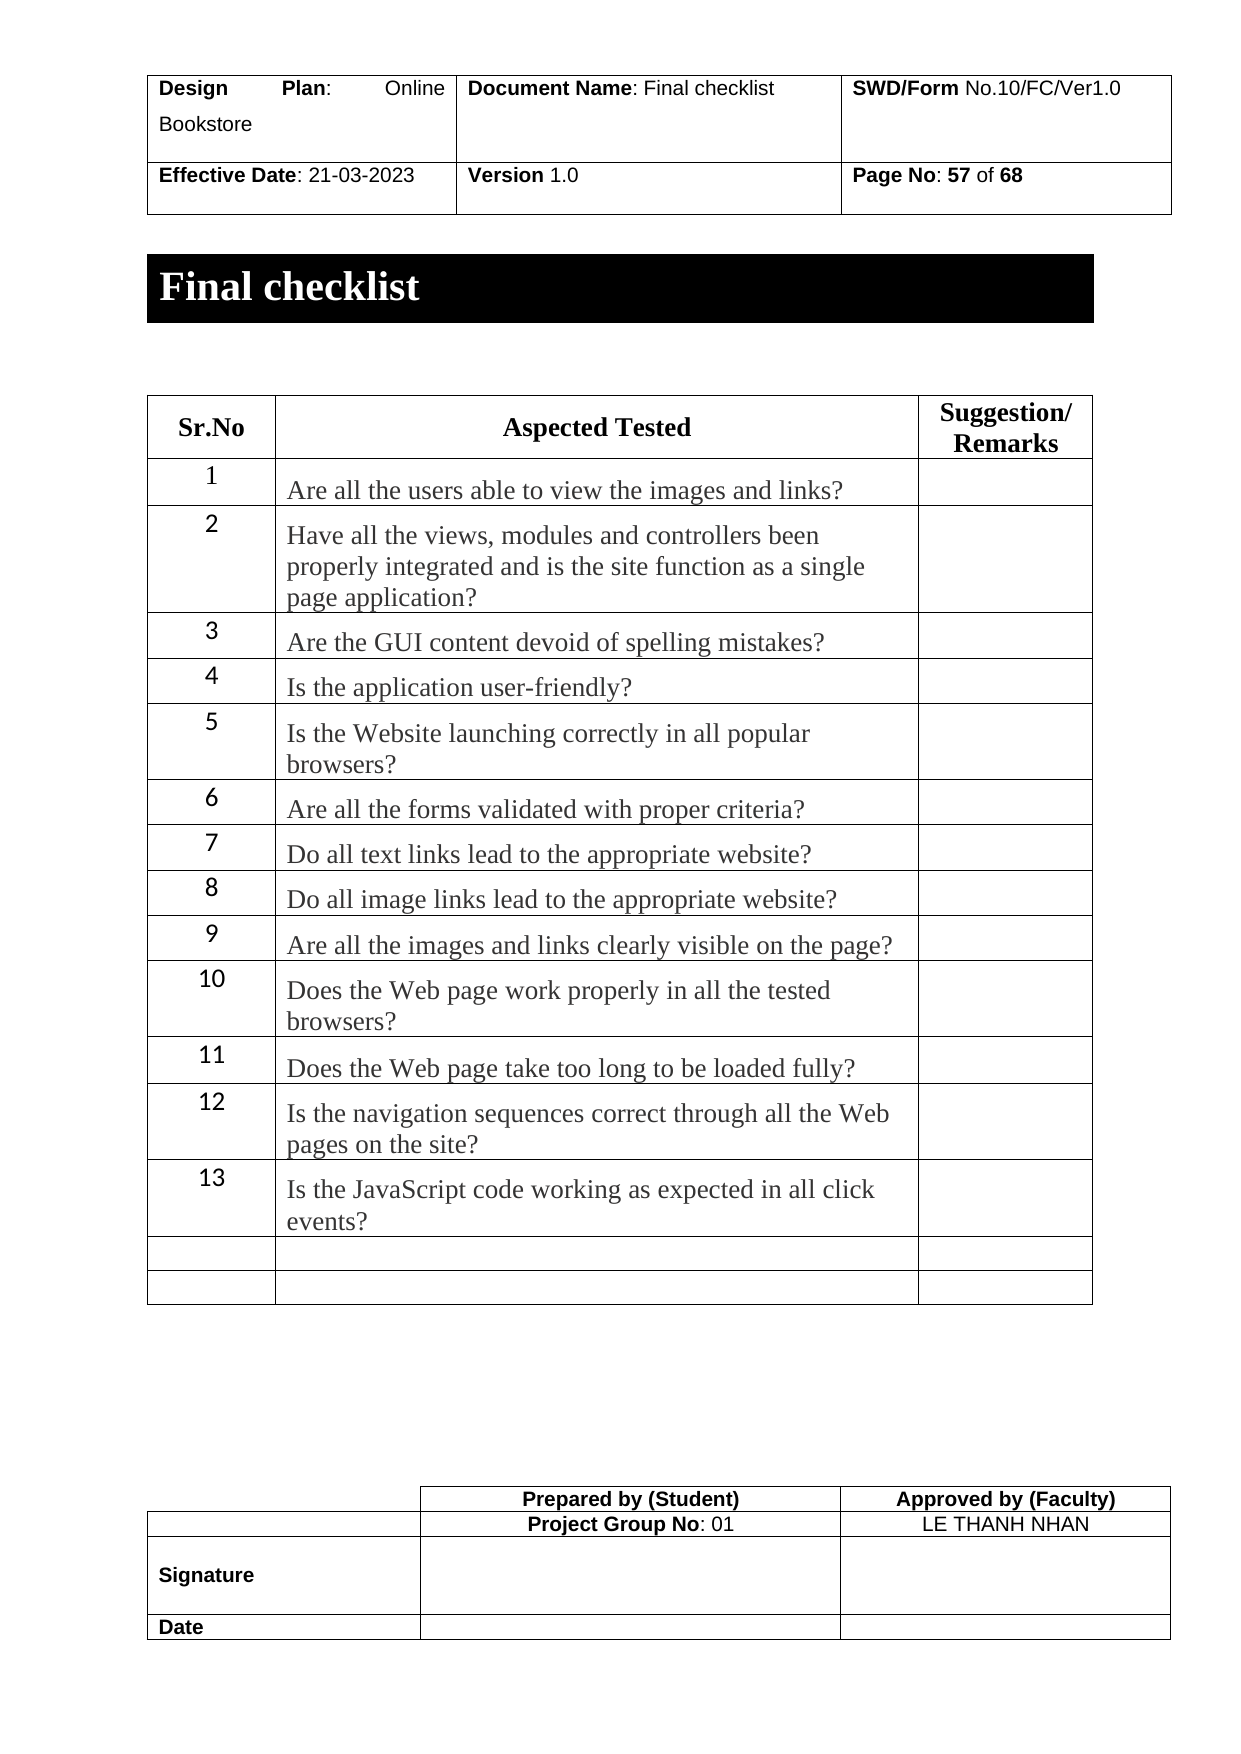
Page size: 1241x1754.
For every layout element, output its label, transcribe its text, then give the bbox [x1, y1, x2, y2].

table_cell [919, 825, 1092, 869]
table_cell Is the application user-friendly? [276, 659, 918, 703]
table_cell 7 [148, 825, 275, 869]
table_cell 12 [148, 1084, 275, 1159]
table_cell [919, 916, 1092, 960]
table_cell 11 [148, 1037, 275, 1083]
table_cell 9 [148, 916, 275, 960]
table_cell [148, 1237, 275, 1270]
table_cell Is the JavaScript code working as expected in all click events? [276, 1160, 918, 1236]
table_cell Do all text links lead to the appropriate website? [276, 825, 918, 869]
table_cell [919, 961, 1092, 1036]
table_cell 6 [148, 780, 275, 824]
table_cell [919, 659, 1092, 703]
table_cell [919, 704, 1092, 779]
table_cell 5 [148, 704, 275, 779]
table_cell [919, 1160, 1092, 1236]
table_header Sr.No [148, 396, 275, 458]
table_cell Are all the images and links clearly visible on the page? [276, 916, 918, 960]
table_cell [276, 1271, 918, 1304]
table_cell [919, 1084, 1092, 1159]
table_cell Are all the users able to view the images and links? [276, 459, 918, 505]
table_cell Does the Web page take too long to be loaded fully? [276, 1037, 918, 1083]
table_header Aspected Tested [276, 396, 918, 458]
table_cell Are the GUI content devoid of spelling mistakes? [276, 613, 918, 657]
table_cell Are all the forms validated with proper criteria? [276, 780, 918, 824]
table_cell 3 [148, 613, 275, 657]
table_header Final checklist [148, 255, 1093, 322]
table_cell [148, 1271, 275, 1304]
table_cell Have all the views, modules and controllers been properly integrated and is the site function as a single page application? [276, 506, 918, 612]
table_cell [919, 506, 1092, 612]
table_cell [919, 1037, 1092, 1083]
table_cell [276, 1237, 918, 1270]
table_cell [919, 1237, 1092, 1270]
table_cell Do all image links lead to the appropriate website? [276, 871, 918, 915]
table_cell 2 [148, 506, 275, 612]
table_cell 4 [148, 659, 275, 703]
table_cell Is the Website launching correctly in all popular browsers? [276, 704, 918, 779]
table_header Suggestion/ Remarks [919, 396, 1092, 458]
table_cell [919, 871, 1092, 915]
table_cell Does the Web page work properly in all the tested browsers? [276, 961, 918, 1036]
table_cell 10 [148, 961, 275, 1036]
table_cell [919, 459, 1092, 505]
table_cell [919, 613, 1092, 657]
table_cell 1 [148, 459, 275, 505]
table_cell Is the navigation sequences correct through all the Web pages on the site? [276, 1084, 918, 1159]
table_cell [919, 780, 1092, 824]
table_cell 8 [148, 871, 275, 915]
table_cell [919, 1271, 1092, 1304]
table_cell 13 [148, 1160, 275, 1236]
